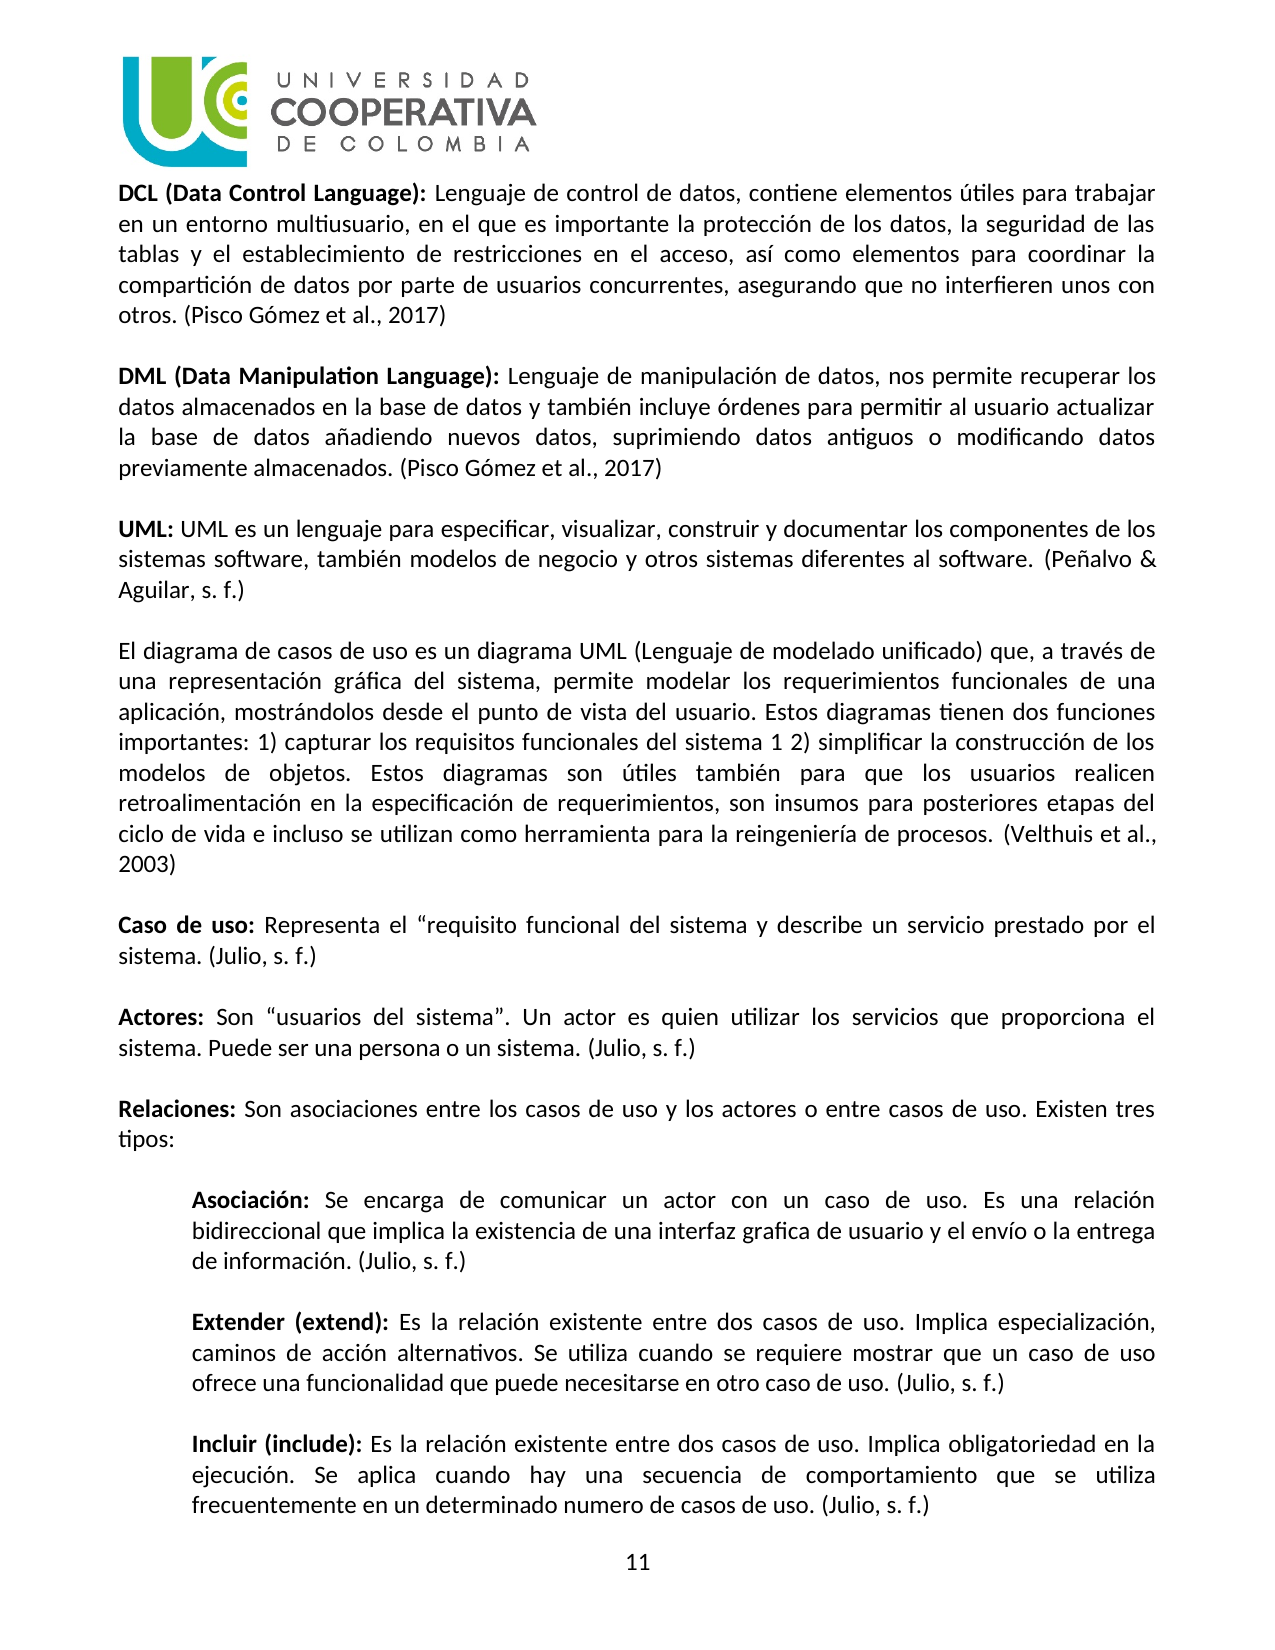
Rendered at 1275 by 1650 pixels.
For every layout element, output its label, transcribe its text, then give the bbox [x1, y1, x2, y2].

text UML: UML es un lenguaje para especificar, visualizar, construir y documentar los componentes de los sistemas software, también modelos de negocio y otros sistemas diferentes al software. (Peñalvo & Aguilar, s. f.) [118, 513, 1157, 604]
text Incluir (include): Es la relación existente entre dos casos de uso. Implica obligatoriedad en la ejecución. Se aplica cuando hay una secuencia de comportamiento que se utiliza frecuentemente en un determinado numero de casos de uso. (Julio, s. f.) [192, 1428, 1157, 1520]
text Caso de uso: Representa el “requisito funcional del sistema y describe un servicio prestado por el sistema. (Julio, s. f.) [118, 910, 1157, 971]
picture [118, 51, 540, 171]
text El diagrama de casos de uso es un diagrama UML (Lenguaje de modelado unificado) que, a través de una representación gráfica del sistema, permite modelar los requerimientos funcionales de una aplicación, mostrándolos desde el punto de vista del usuario. Estos diagramas tienen dos funciones importantes: 1) capturar los requisitos funcionales del sistema 1 2) simplificar la construcción de los modelos de objetos. Estos diagramas son útiles también para que los usuarios realicen retroalimentación en la especificación de requerimientos, son insumos para posteriores etapas del ciclo de vida e incluso se utilizan como herramienta para la reingeniería de procesos. (Velthuis et al., 2003) [118, 635, 1157, 879]
text Actores: Son “usuarios del sistema”. Un actor es quien utilizar los servicios que proporciona el sistema. Puede ser una persona o un sistema. (Julio, s. f.) [118, 1001, 1157, 1062]
text DCL (Data Control Language): Lenguaje de control de datos, contiene elementos útiles para trabajar en un entorno multiusuario, en el que es importante la protección de los datos, la seguridad de las tablas y el establecimiento de restricciones en el acceso, así como elementos para coordinar la compartición de datos por parte de usuarios concurrentes, asegurando que no interfieren unos con otros. (Pisco Gómez et al., 2017) [118, 177, 1157, 330]
text Asociación: Se encarga de comunicar un actor con un caso de uso. Es una relación bidireccional que implica la existencia de una interfaz grafica de usuario y el envío o la entrega de información. (Julio, s. f.) [192, 1184, 1157, 1276]
text DML (Data Manipulation Language): Lenguaje de manipulación de datos, nos permite recuperar los datos almacenados en la base de datos y también incluye órdenes para permitir al usuario actualizar la base de datos añadiendo nuevos datos, suprimiendo datos antiguos o modificando datos previamente almacenados. (Pisco Gómez et al., 2017) [118, 360, 1157, 482]
text Relaciones: Son asociaciones entre los casos de uso y los actores o entre casos de uso. Existen tres tipos: [118, 1093, 1157, 1154]
text Extender (extend): Es la relación existente entre dos casos de uso. Implica especialización, caminos de acción alternativos. Se utiliza cuando se requiere mostrar que un caso de uso ofrece una funcionalidad que puede necesitarse en otro caso de uso. (Julio, s. f.) [192, 1306, 1157, 1398]
